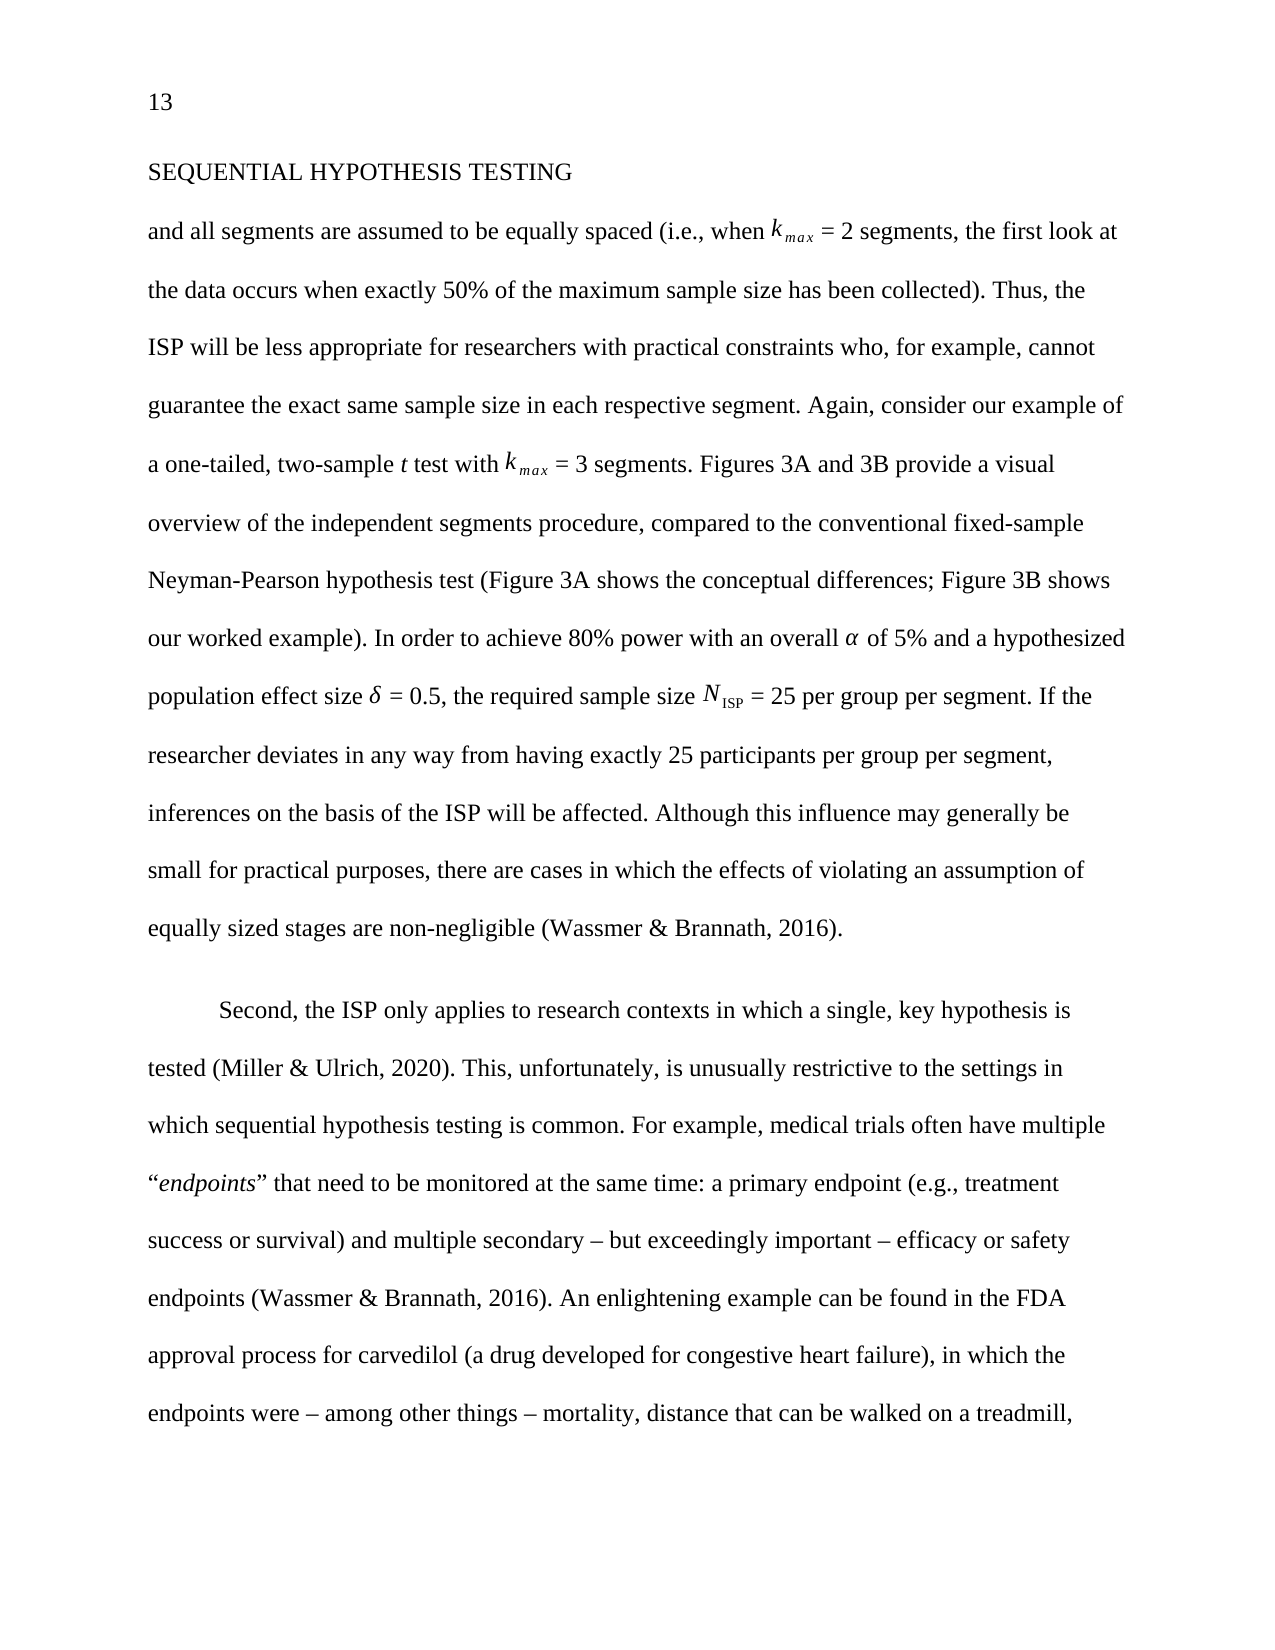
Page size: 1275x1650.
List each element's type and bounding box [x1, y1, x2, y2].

text [148, 215, 1127, 941]
text [148, 995, 1127, 1426]
